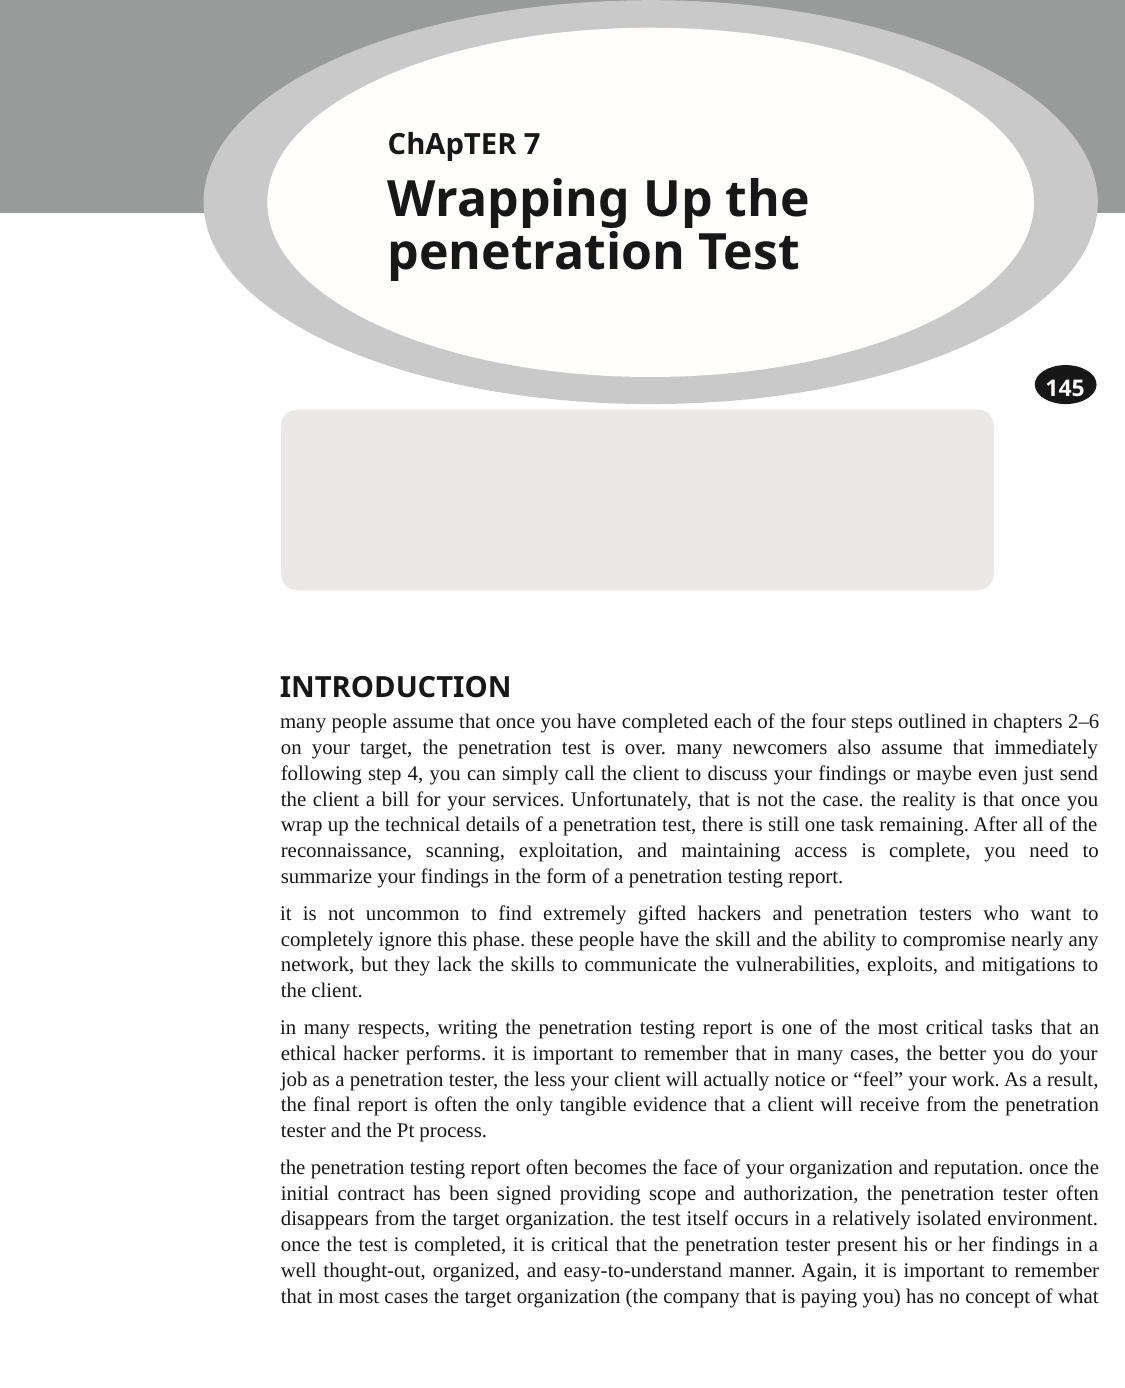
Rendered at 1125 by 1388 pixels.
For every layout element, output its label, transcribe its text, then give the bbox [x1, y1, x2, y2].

text in many respects, writing the penetration testing report is one of the most critical tasks that an ethical hacker performs. it is important to remember that in many cases, the better you do your job as a penetration tester, the less your client will actually notice or “feel” your work. As a result, the final report is often the only tangible evidence that a client will receive from the penetration tester and the Pt process. [280, 1015, 1100, 1142]
text INTRODUCTION [279, 667, 1104, 706]
text many people assume that once you have completed each of the four steps outlined in chapters 2–6 on your target, the penetration test is over. many newcomers also assume that immediately following step 4, you can simply call the client to discuss your findings or maybe even just send the client a bill for your services. Unfortunately, that is not the case. the reality is that once you wrap up the technical details of a penetration test, there is still one task remaining. After all of the reconnaissance, scanning, exploitation, and maintaining access is complete, you need to summarize your findings in the form of a penetration testing report. [280, 709, 1100, 888]
text it is not uncommon to find extremely gifted hackers and penetration testers who want to completely ignore this phase. these people have the skill and the ability to compromise nearly any network, but they lack the skills to communicate the vulnerabilities, exploits, and mitigations to the client. [280, 901, 1100, 1002]
